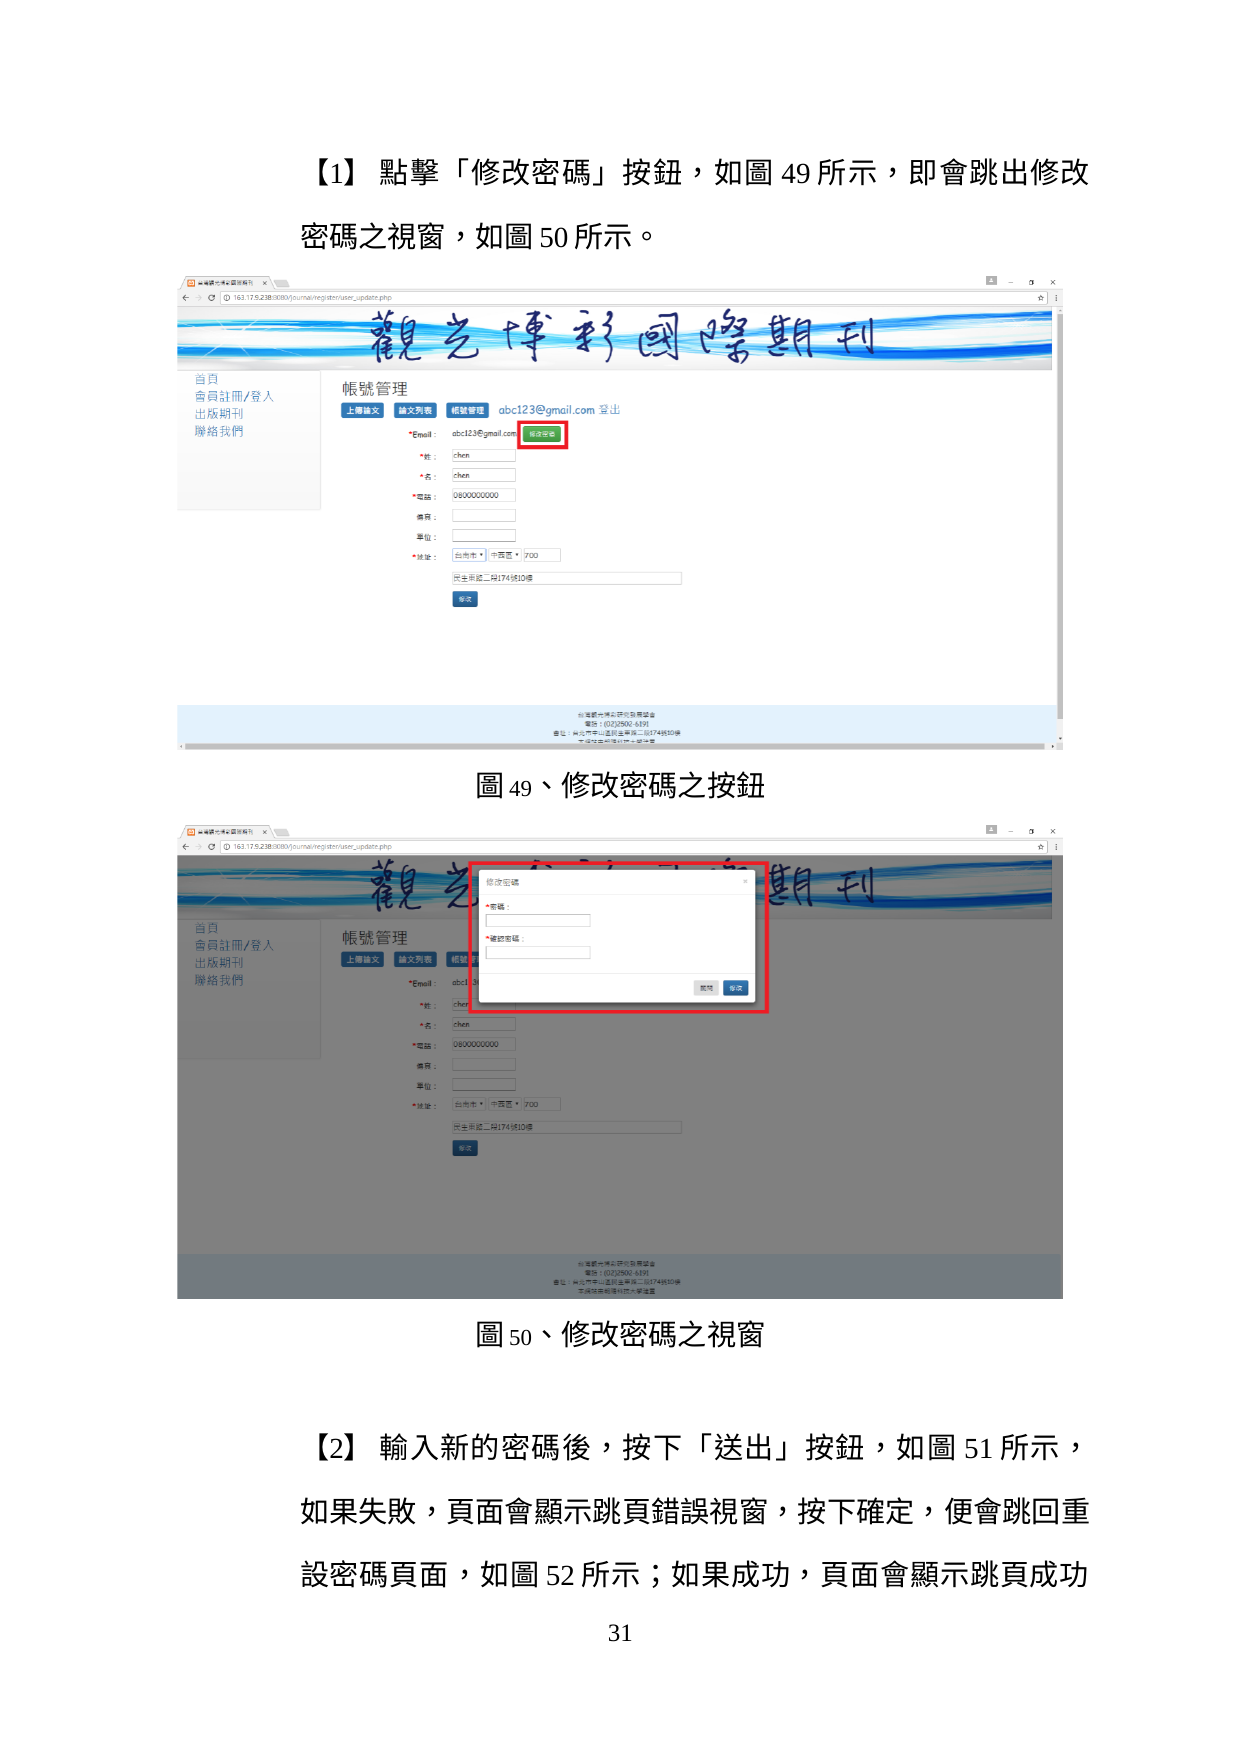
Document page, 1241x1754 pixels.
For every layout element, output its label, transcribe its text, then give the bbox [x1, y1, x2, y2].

text 圖50、修改密碼之視窗 [150, 1311, 1090, 1354]
list 點擊「修改密碼」按鈕，如圖49所示，即會跳出修改密碼之視窗，如圖50所示。 [300, 150, 1090, 256]
picture [177, 825, 1063, 1299]
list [300, 1425, 1090, 1594]
text 圖49、修改密碼之按鈕 [150, 762, 1090, 805]
picture [177, 276, 1063, 750]
